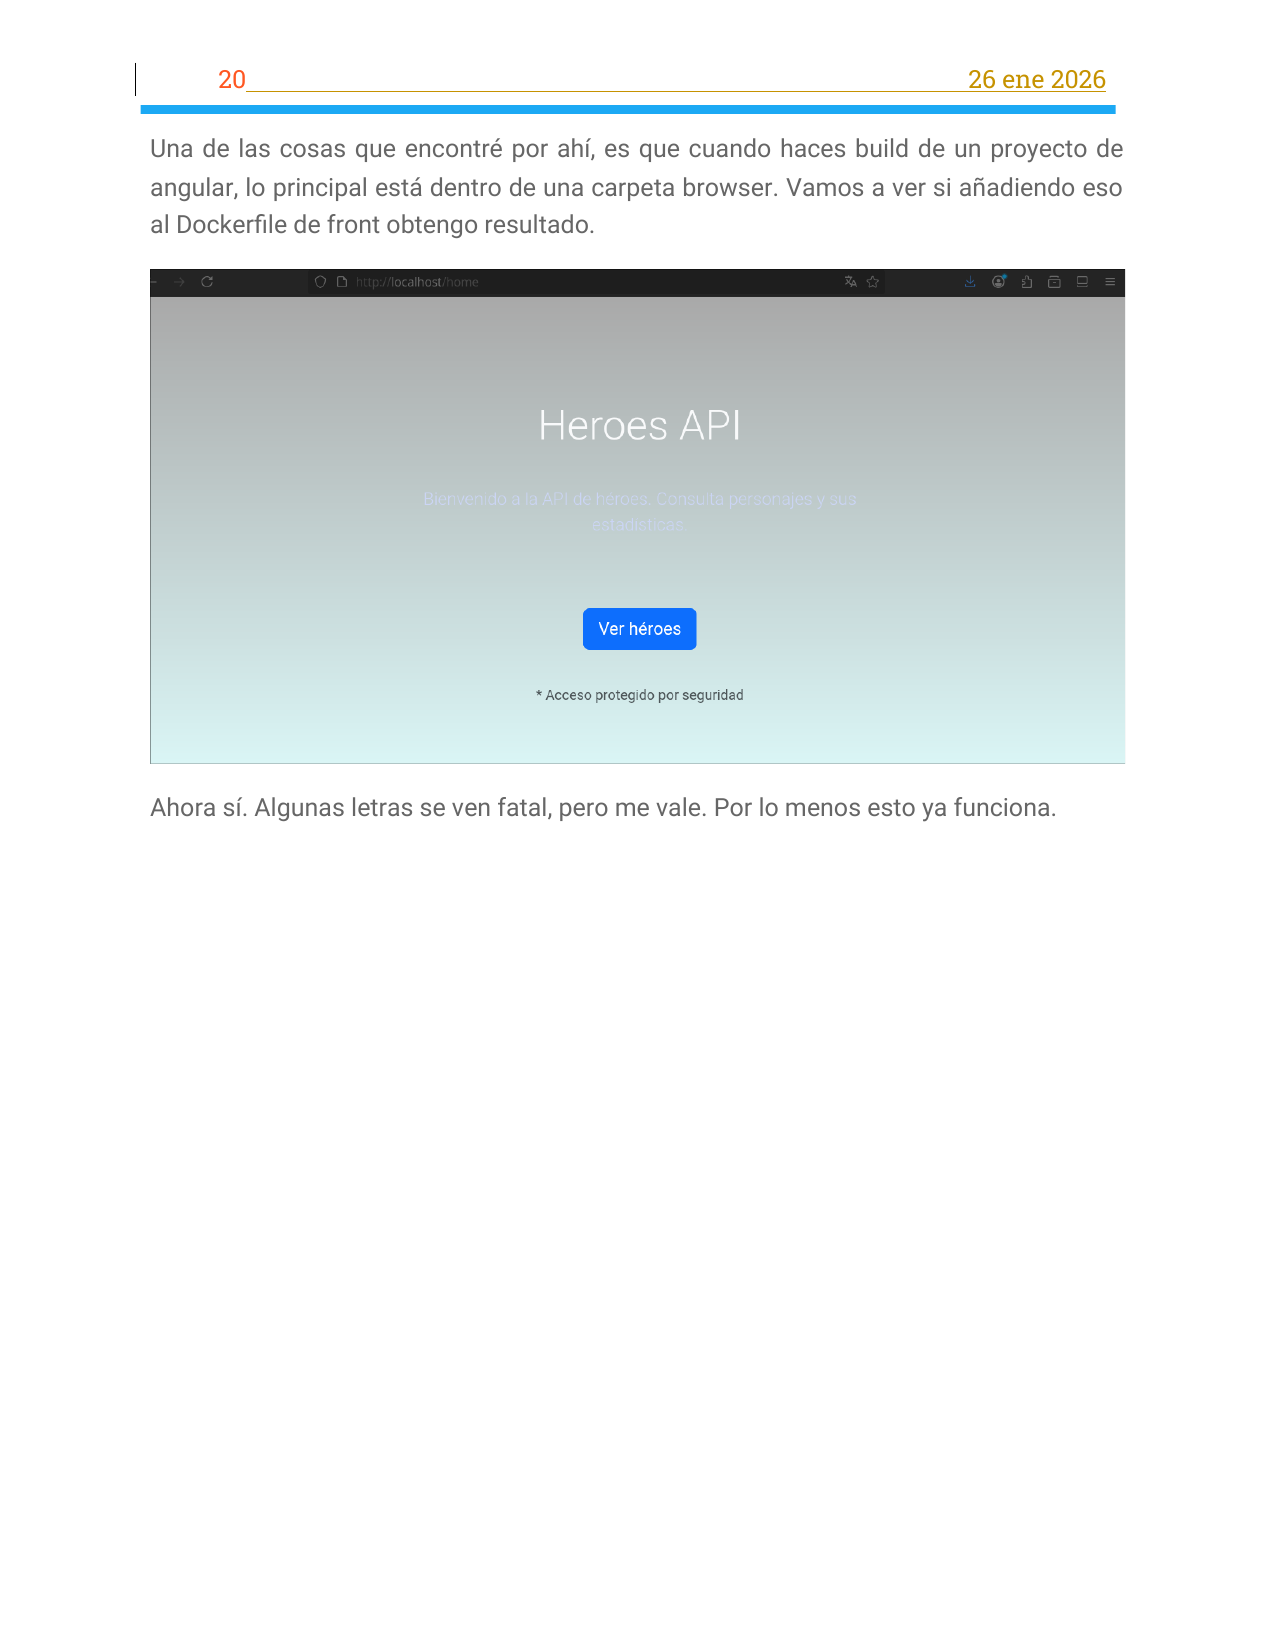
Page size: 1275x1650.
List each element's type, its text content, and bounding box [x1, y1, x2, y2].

text Una de las cosas que encontré por ahí, es que cuando haces build de un proyecto de angular, lo principal está dentro de una carpeta browser. Vamos a ver si añadiendo eso al Dockerfile de front obtengo resultado. [150, 135, 1125, 240]
picture [150, 269, 1125, 764]
text Ahora sí. Algunas letras se ven fatal, pero me vale. Por lo menos esto ya funciona. [150, 793, 1125, 822]
picture [140, 105, 1116, 114]
